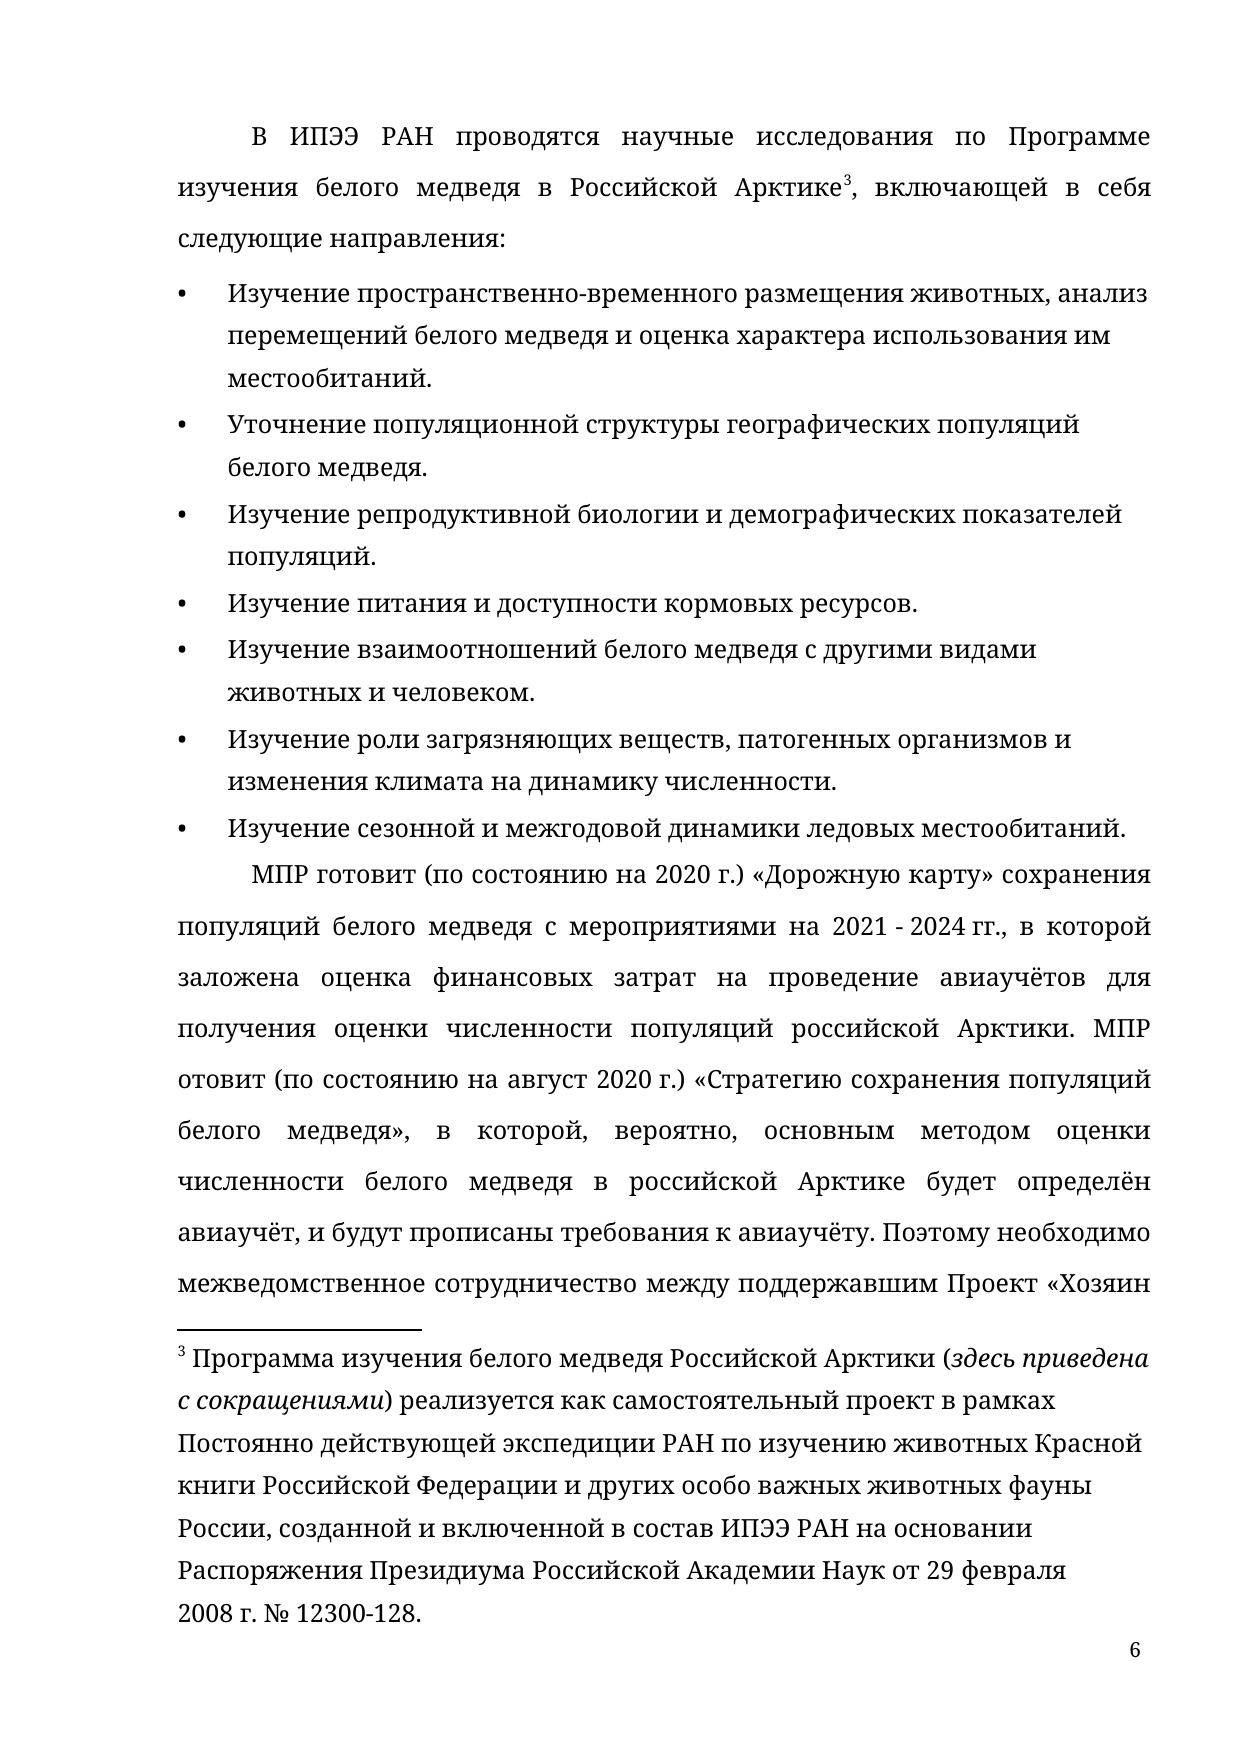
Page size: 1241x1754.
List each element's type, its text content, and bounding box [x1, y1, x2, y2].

list Изучение питания и доступности кормовых ресурсов. [177, 585, 1152, 619]
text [177, 857, 1152, 1299]
list Изучение сезонной и межгодовой динамики ледовых местообитаний. [177, 810, 1152, 844]
list Уточнение популяционной структуры географических популяций белого медведя. [177, 407, 1152, 484]
list Изучение пространственно-временного размещения животных, анализ перемещений белого медведя и оценка характера использования им местообитаний. [177, 275, 1152, 394]
list Изучение роли загрязняющих веществ, патогенных организмов и изменения климата на динамику численности. [177, 721, 1152, 798]
text В ИПЭЭ РАН проводятся научные исследования по Программе изучения белого медведя в Российской Арктике, включающей в себя следующие направления: [177, 118, 1152, 254]
list Изучение взаимоотношений белого медведя с другими видами животных и человеком. [177, 632, 1152, 709]
list Изучение репродуктивной биологии и демографических показателей популяций. [177, 496, 1152, 573]
